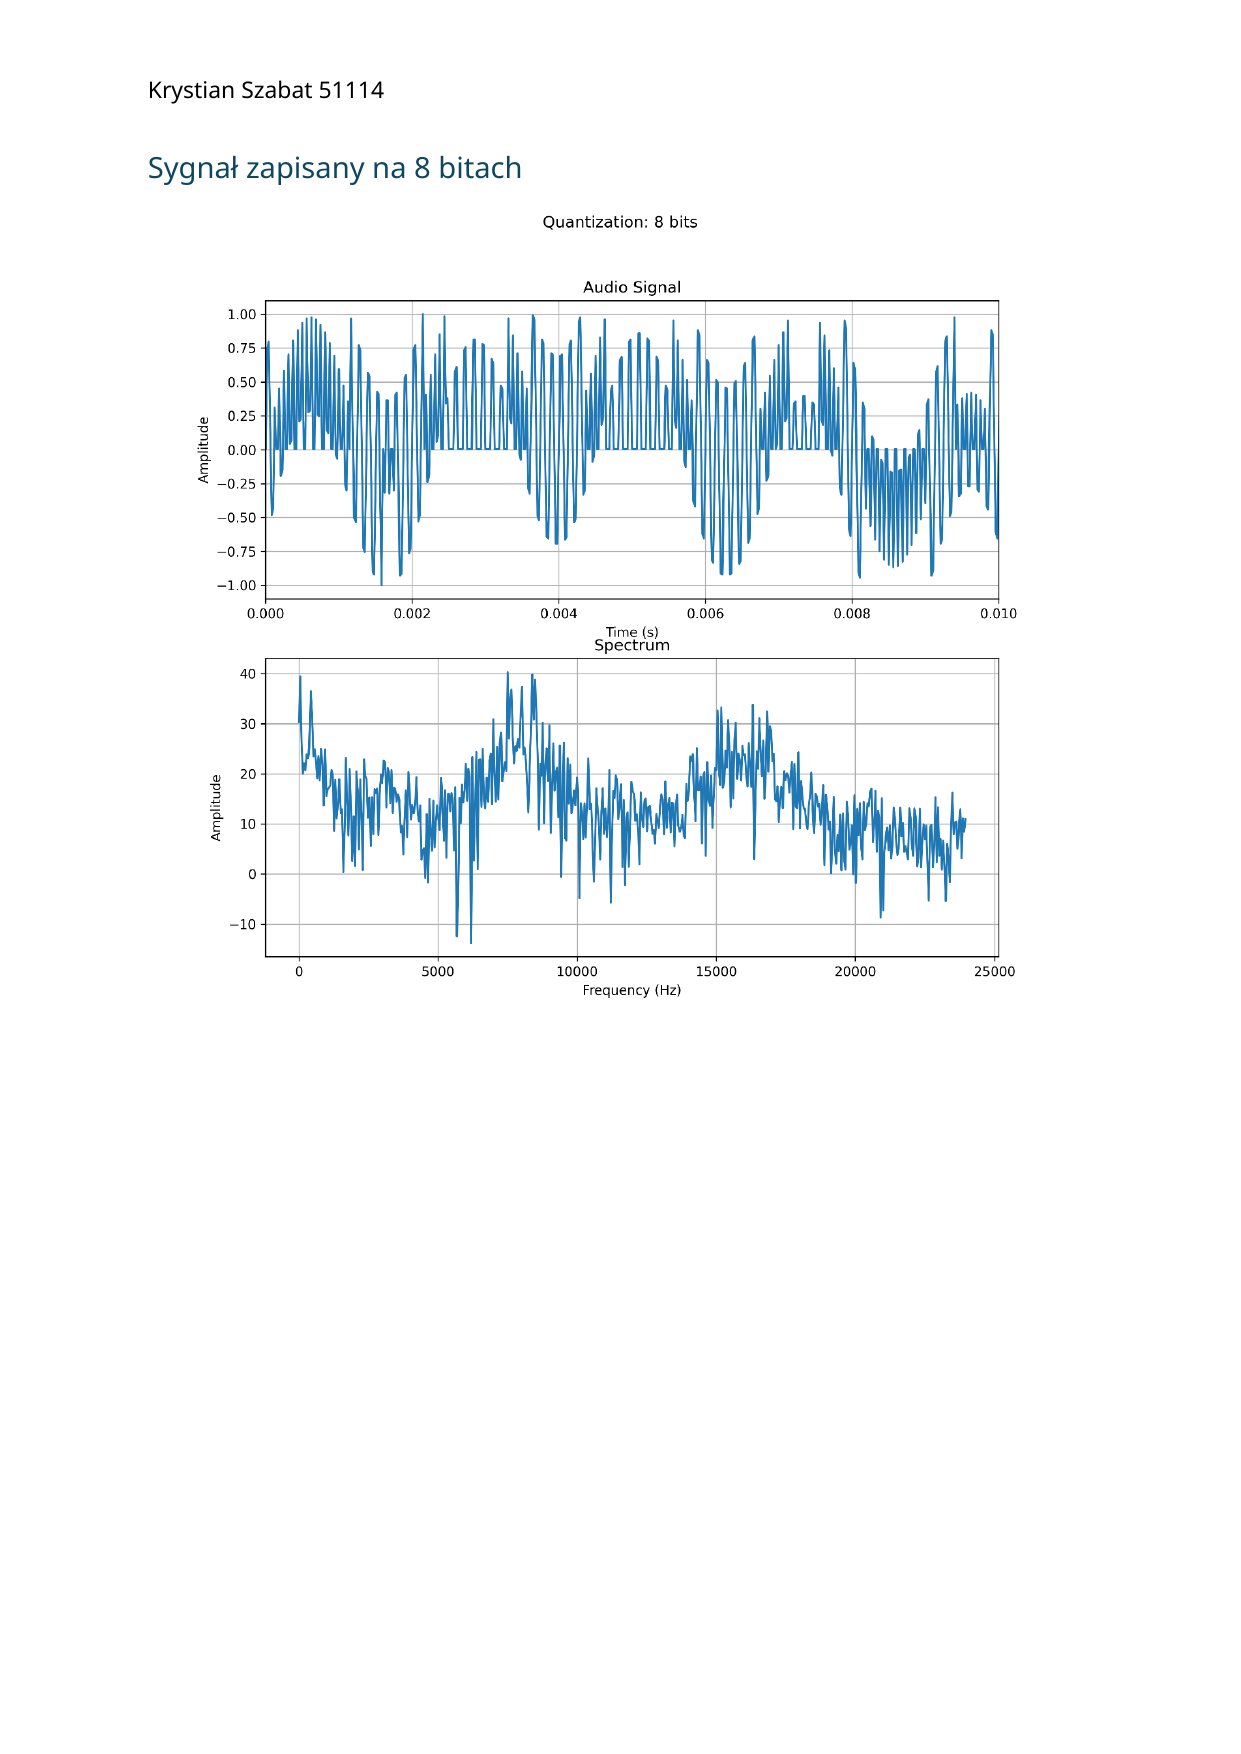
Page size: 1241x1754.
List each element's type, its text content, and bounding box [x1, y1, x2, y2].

picture [147, 198, 1093, 1050]
subtitle Sygnał zapisany na 8 bitach [148, 148, 1093, 187]
